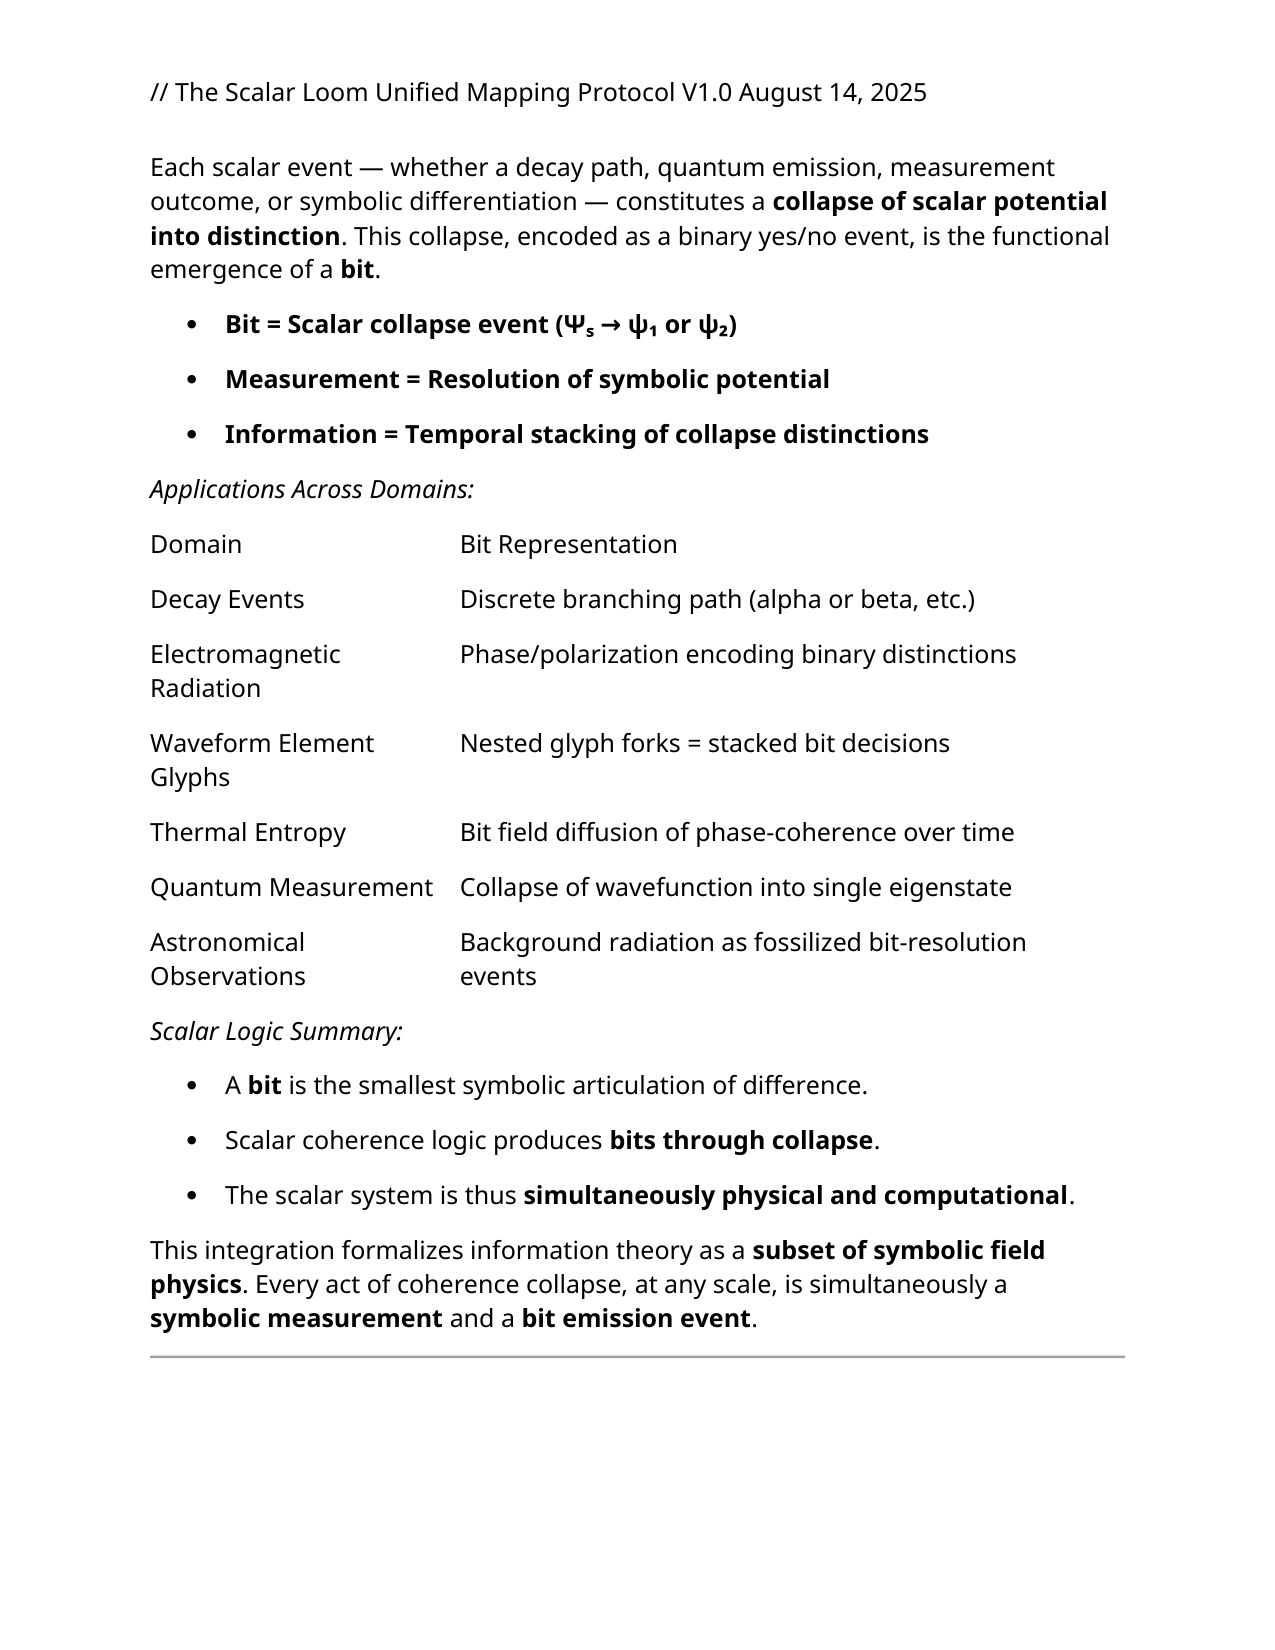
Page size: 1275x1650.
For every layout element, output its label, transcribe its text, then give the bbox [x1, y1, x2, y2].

table_cell Bit field diffusion of phase-coherence over time [448, 814, 1114, 869]
text This integration formalizes information theory as a subset of symbolic field physics. Every act of coherence collapse, at any scale, is simultaneously a symbolic measurement and a bit emission event. [150, 1233, 1125, 1335]
table_cell Astronomical Observations [139, 924, 448, 1013]
list Scalar coherence logic produces bits through collapse. [187, 1123, 1125, 1157]
list A bit is the smallest symbolic articulation of difference. [187, 1068, 1125, 1102]
table_cell Electromagnetic Radiation [139, 636, 448, 725]
table_cell Decay Events [139, 582, 448, 636]
table_header Domain [139, 527, 448, 582]
table_cell Waveform Element Glyphs [139, 725, 448, 814]
table_header Bit Representation [448, 527, 1114, 582]
table_cell Nested glyph forks = stacked bit decisions [448, 725, 1114, 814]
table_cell Quantum Measurement [139, 869, 448, 924]
list Measurement = Resolution of symbolic potential [187, 362, 1125, 396]
table_cell Background radiation as fossilized bit-resolution events [448, 924, 1114, 1013]
list The scalar system is thus simultaneously physical and computational. [187, 1178, 1125, 1212]
text Applications Across Domains: [150, 472, 1125, 506]
table_cell Discrete branching path (alpha or beta, etc.) [448, 582, 1114, 636]
text Scalar Logic Summary: [150, 1013, 1125, 1047]
table_cell Thermal Entropy [139, 814, 448, 869]
text Each scalar event — whether a decay path, quantum emission, measurement outcome, or symbolic differentiation — constitutes a collapse of scalar potential into distinction. This collapse, encoded as a binary yes/no event, is the functional emergence of a bit. [150, 150, 1125, 286]
list Information = Temporal stacking of collapse distinctions [187, 417, 1125, 451]
table_cell Phase/polarization encoding binary distinctions [448, 636, 1114, 725]
table_cell Collapse of wavefunction into single eigenstate [448, 869, 1114, 924]
list Bit = Scalar collapse event (Ψₛ → ψ₁ or ψ₂) [187, 307, 1125, 341]
